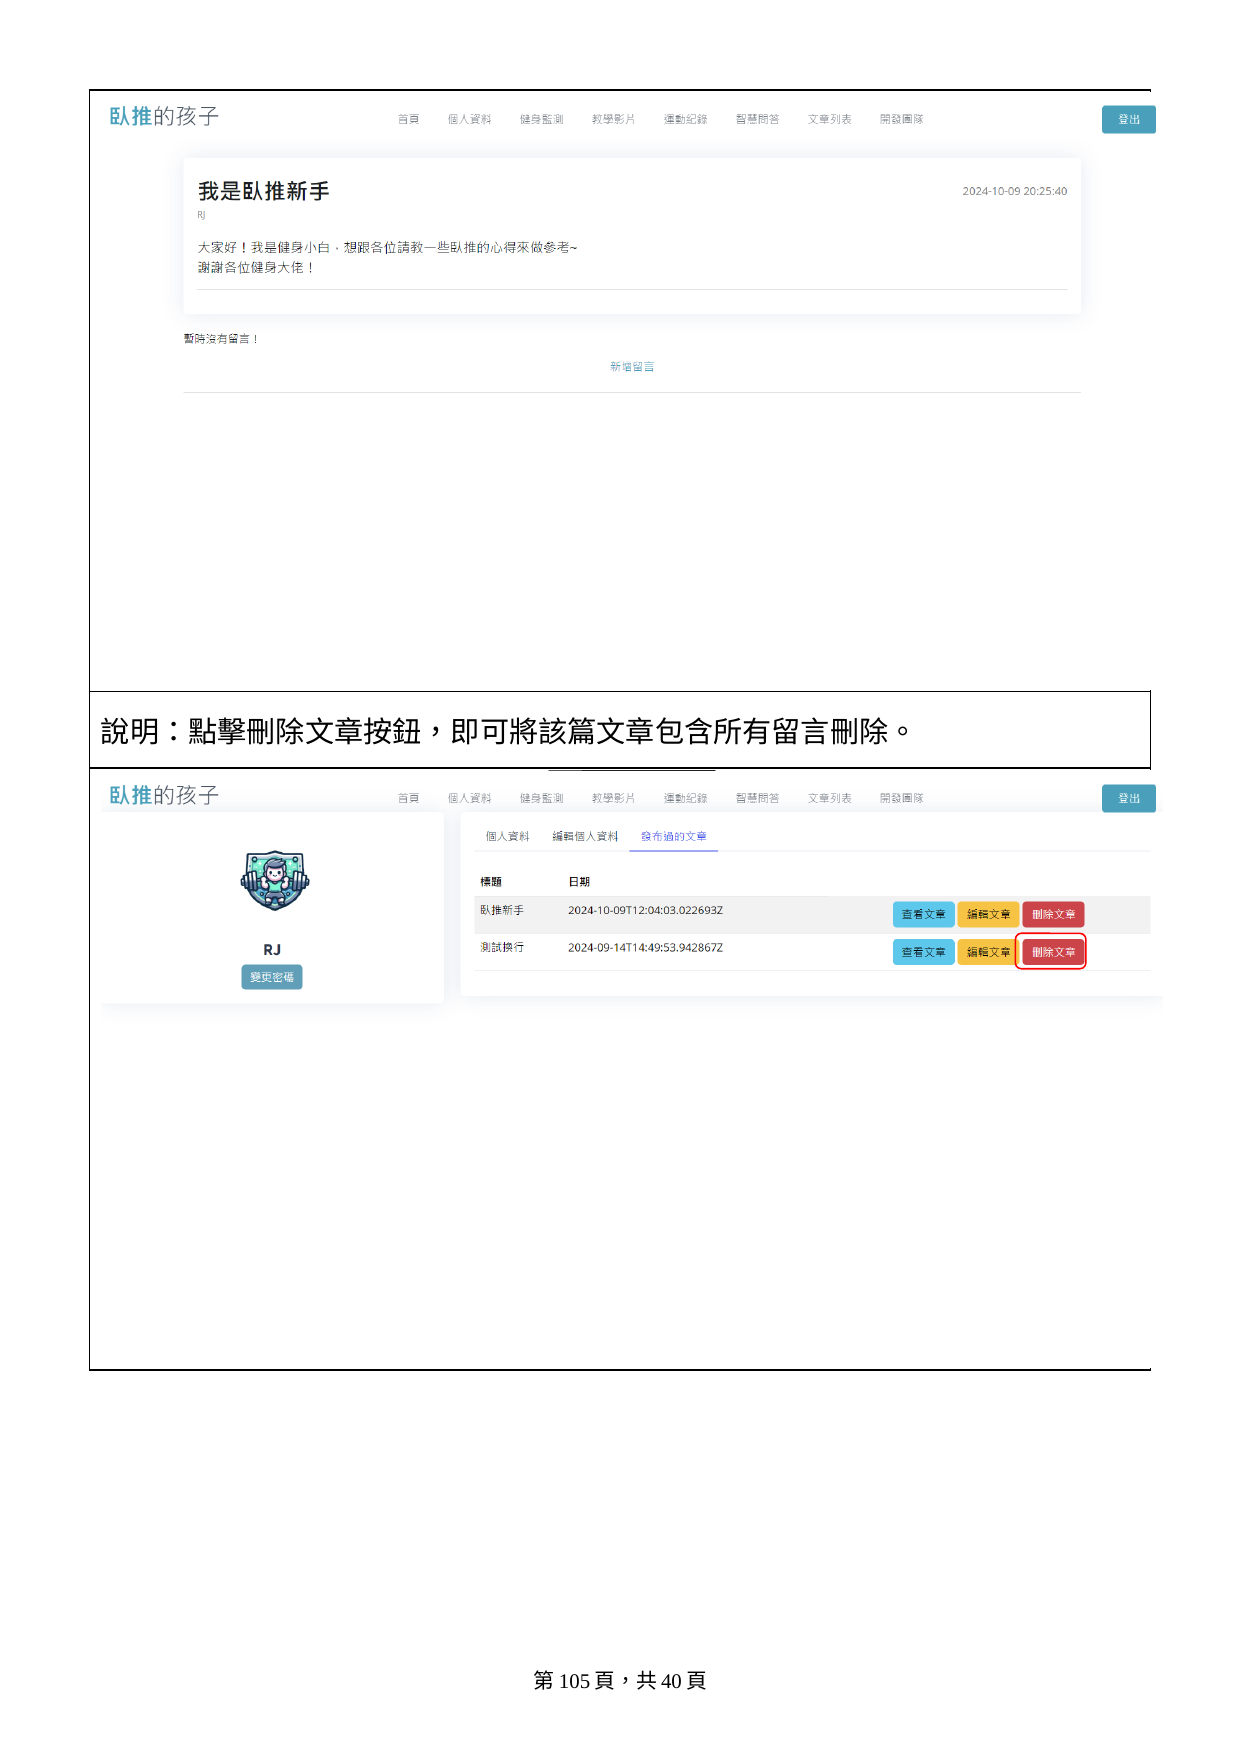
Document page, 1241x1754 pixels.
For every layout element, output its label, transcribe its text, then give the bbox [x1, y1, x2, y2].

table_cell [90, 91, 1150, 691]
picture [100, 92, 1164, 690]
picture [100, 770, 1164, 1368]
table_cell [90, 769, 1150, 1369]
table_cell 說明：點擊刪除文章按鈕，即可將該篇文章包含所有留言刪除。 [90, 692, 1150, 767]
